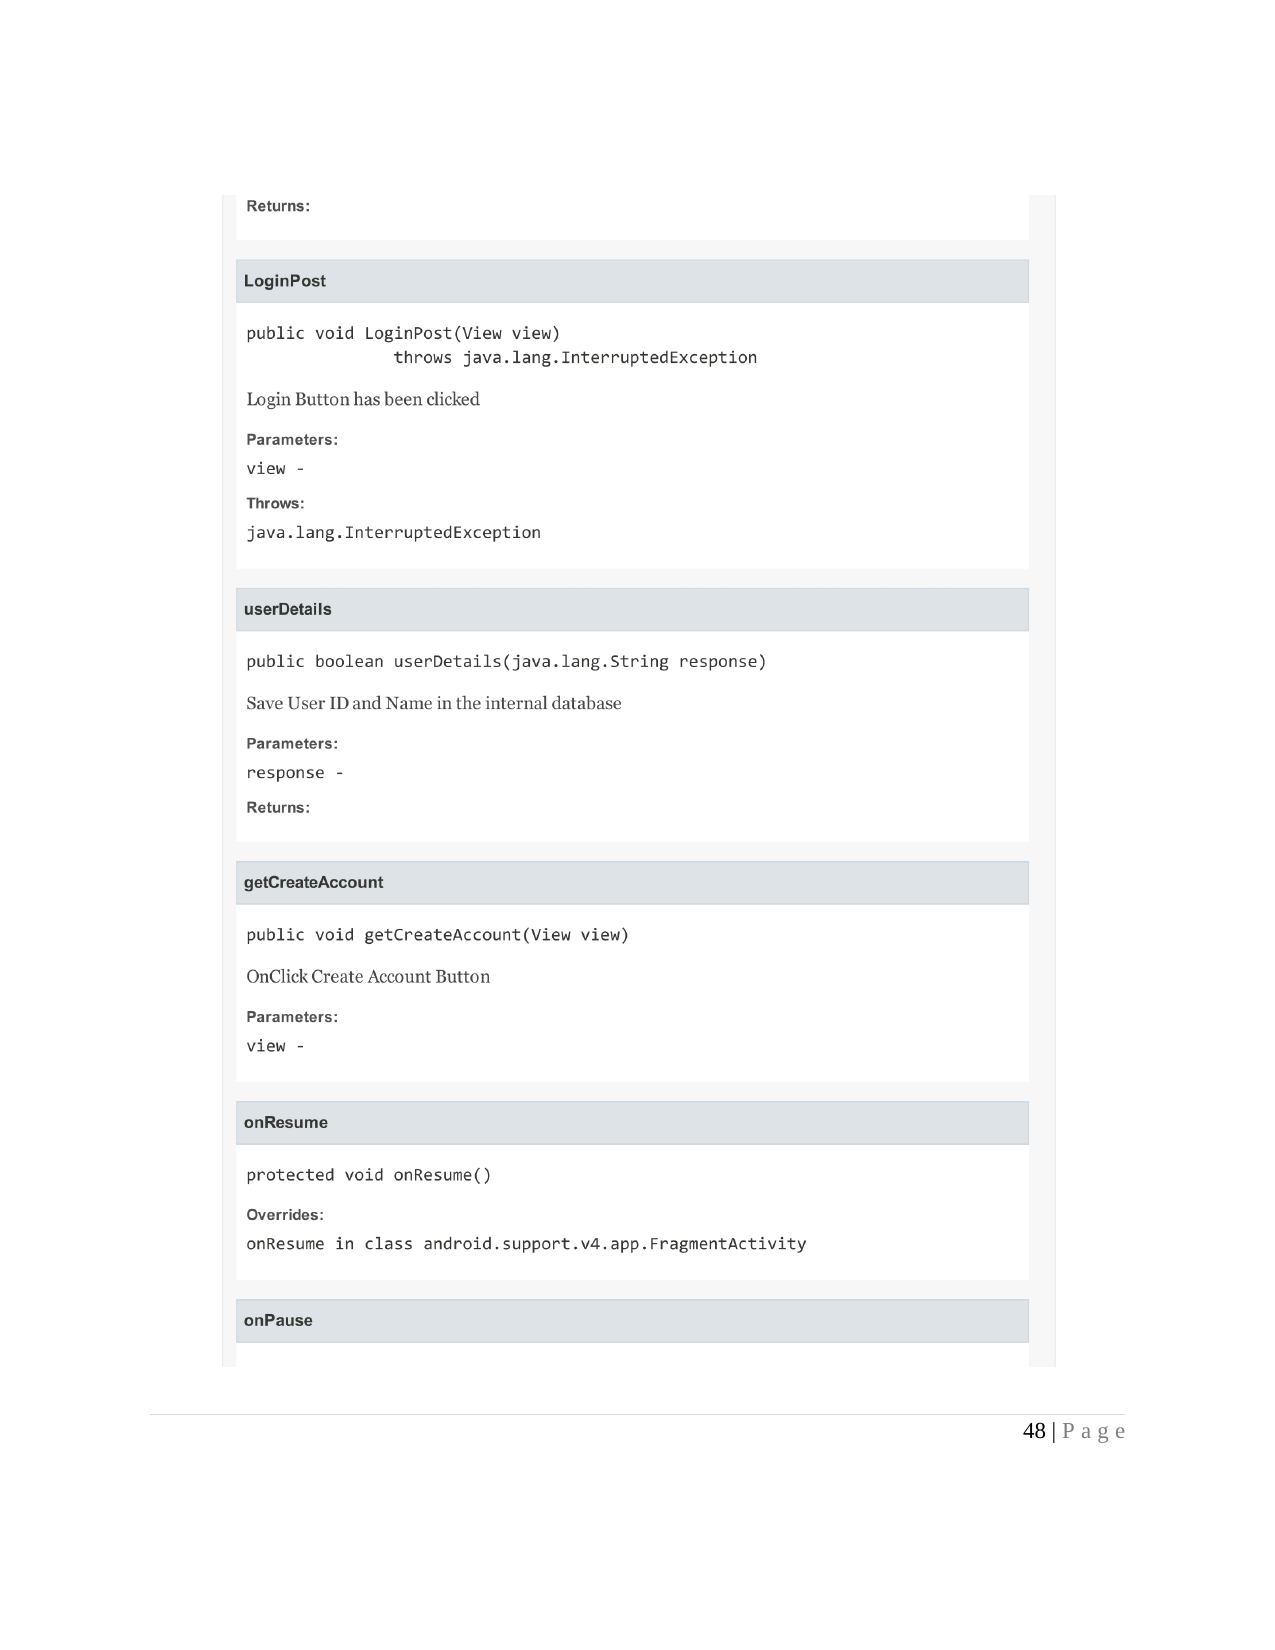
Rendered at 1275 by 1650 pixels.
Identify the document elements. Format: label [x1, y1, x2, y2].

picture [150, 150, 1125, 1412]
